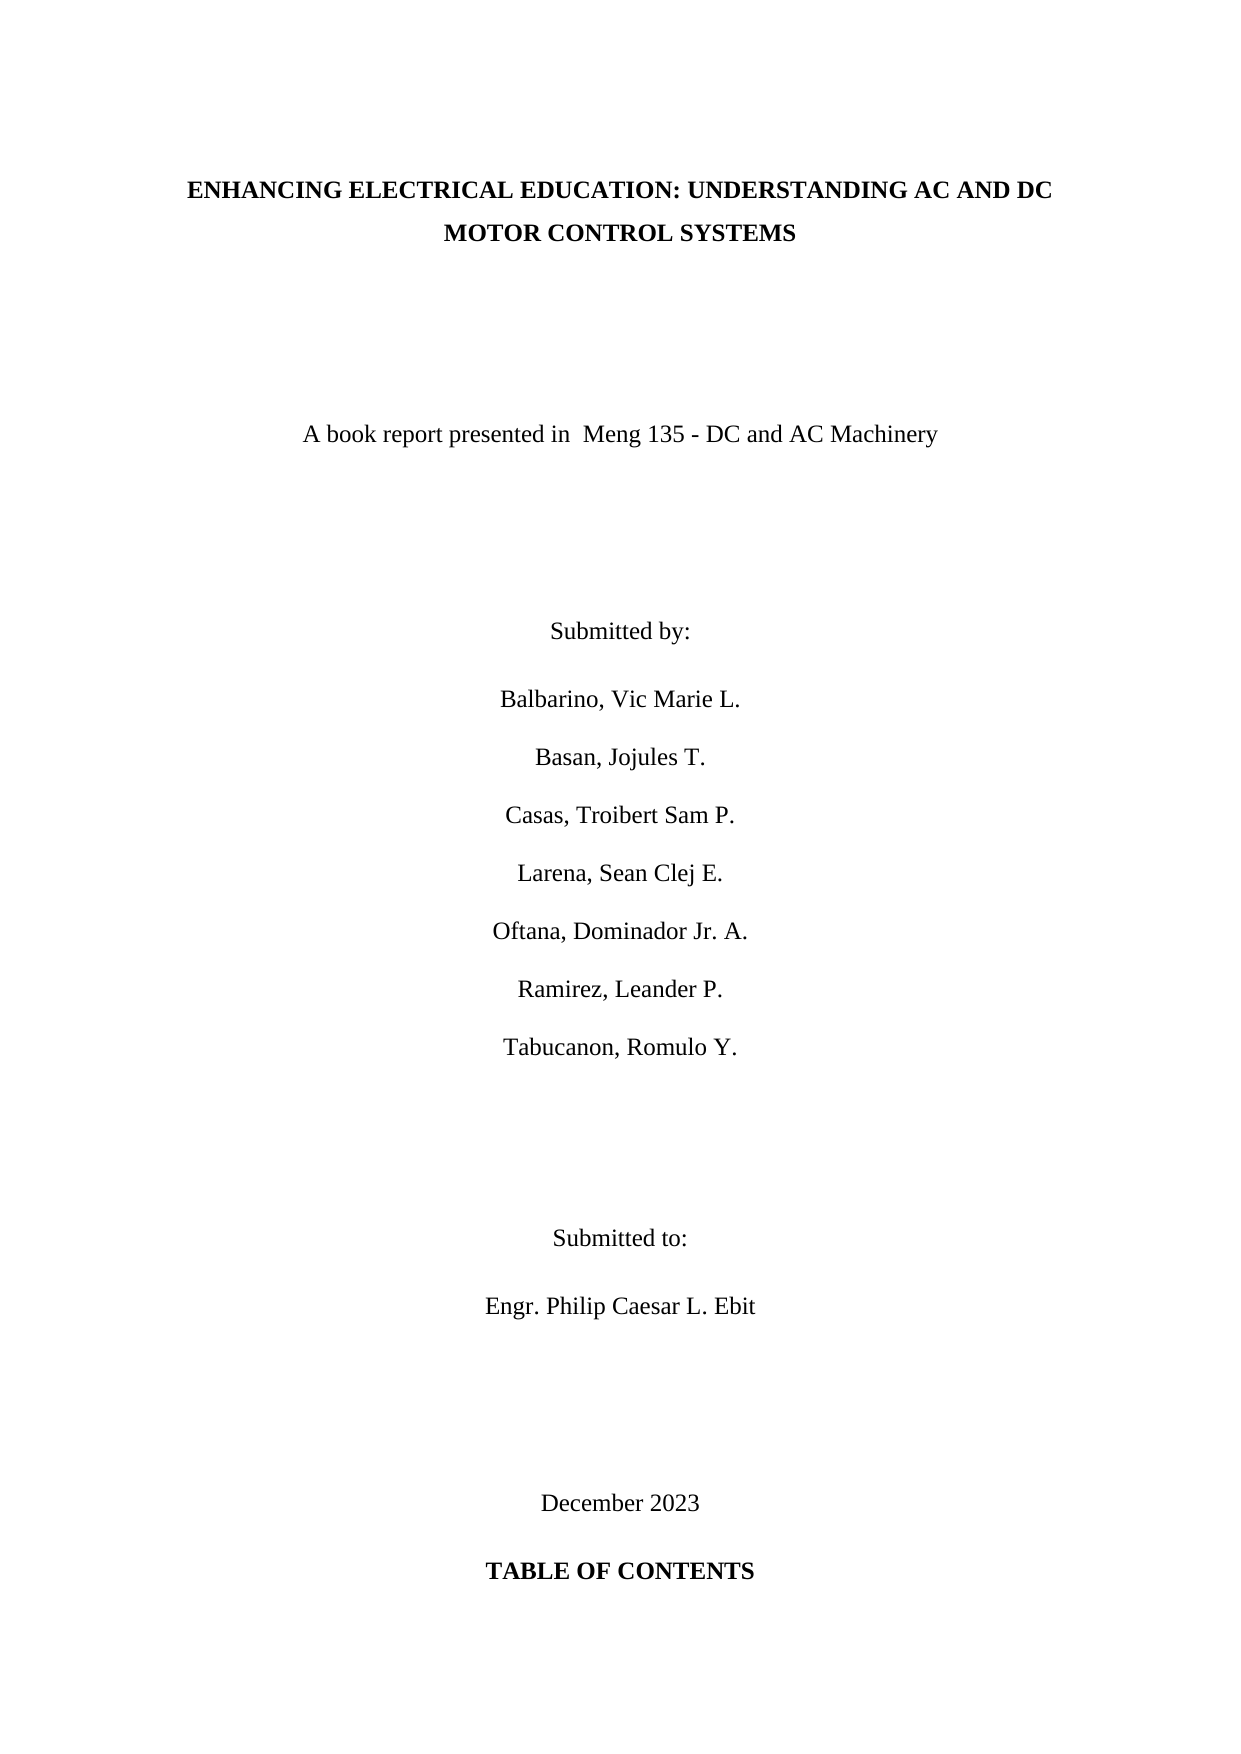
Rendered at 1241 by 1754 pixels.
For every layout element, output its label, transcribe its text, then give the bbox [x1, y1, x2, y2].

text Larena, Sean Clej E. [150, 858, 1090, 887]
text Basan, Jojules T. [150, 742, 1090, 771]
text ENHANCING ELECTRICAL EDUCATION: UNDERSTANDING AC AND DC MOTOR CONTROL SYSTEMS [150, 175, 1090, 247]
text Submitted by: [150, 616, 1090, 645]
text A book report presented in Meng 135 - DC and AC Machinery [150, 419, 1090, 448]
text Ramirez, Leander P. [150, 974, 1090, 1003]
text Oftana, Dominador Jr. A. [150, 916, 1090, 945]
text Balbarino, Vic Marie L. [150, 684, 1090, 713]
text Submitted to: [150, 1223, 1090, 1252]
text Tabucanon, Romulo Y. [150, 1032, 1090, 1061]
text Casas, Troibert Sam P. [150, 800, 1090, 829]
text Engr. Philip Caesar L. Ebit [150, 1291, 1090, 1320]
text TABLE OF CONTENTS [150, 1556, 1090, 1585]
text December 2023 [150, 1488, 1090, 1517]
